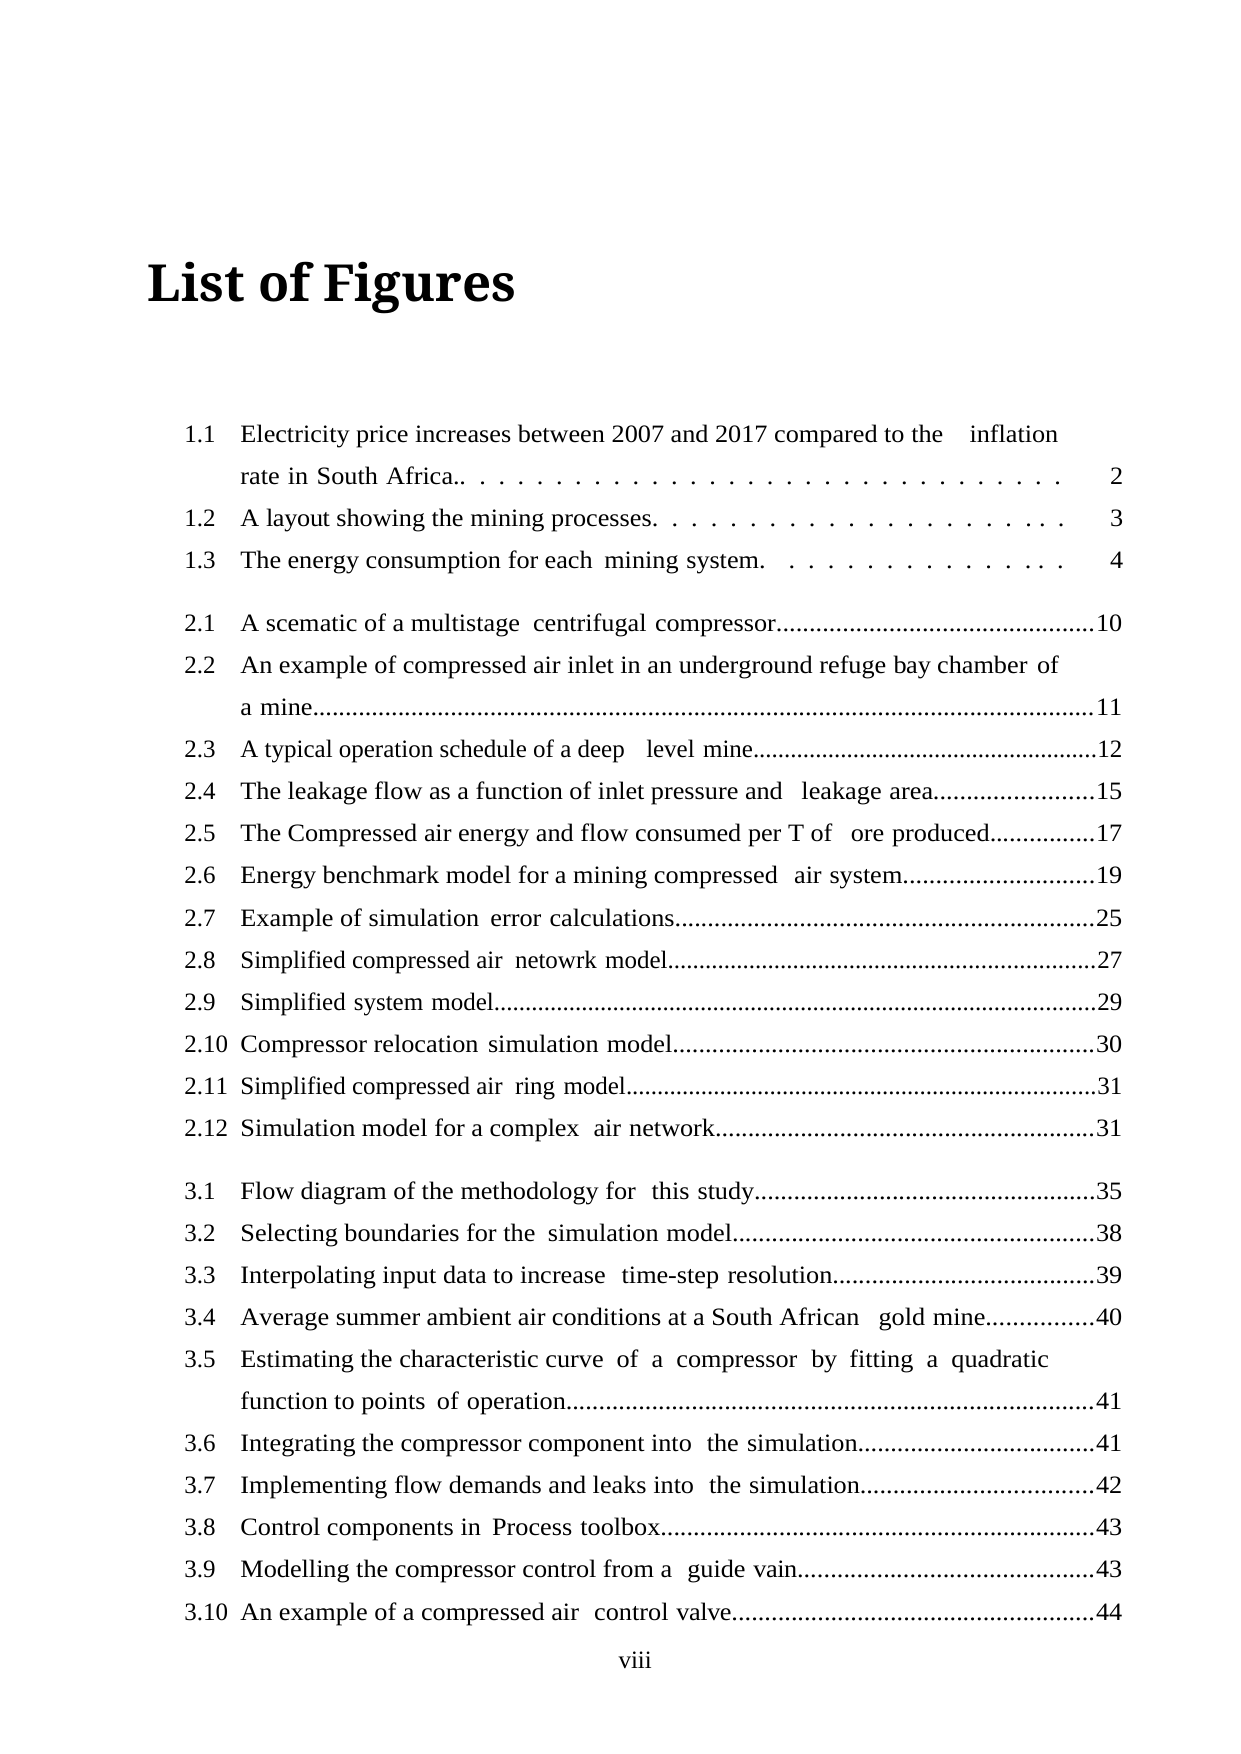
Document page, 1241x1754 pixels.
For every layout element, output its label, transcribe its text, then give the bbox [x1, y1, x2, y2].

list An example of compressed air inlet in an underground refuge bay chamber of [184, 650, 1134, 679]
list Control components in Process toolbox 43 [184, 1512, 1134, 1541]
list Example of simulation error calculations. 25 [184, 903, 1134, 931]
list Flow diagram of the methodology for this study 35 [184, 1176, 1134, 1205]
list Electricity price increases between 2007 and 2017 compared to the inflation [184, 419, 1134, 448]
list Integrating the compressor component into the simulation. 41 [184, 1428, 1134, 1457]
list Estimating the characteristic curve of a compressor by fitting a quadratic function to points of operation. 41 [184, 1344, 1122, 1415]
subtitle List of Figures [148, 247, 1134, 317]
list Selecting boundaries for the simulation model. 38 [184, 1218, 1134, 1247]
text a mine. 11 [240, 692, 1134, 721]
list Simplified system model. 29 [184, 987, 1134, 1016]
list Average summer ambient air conditions at a South African gold mine. 40 [184, 1302, 1134, 1331]
list A typical operation schedule of a deep level mine. 12 [184, 734, 1134, 763]
list An example of a compressed air control valve 44 [184, 1597, 1134, 1625]
list Interpolating input data to increase time-step resolution. 39 [184, 1260, 1134, 1289]
list A layout showing the mining processes. . . . . . . . . . . . . . . . . . . . . . 3 [184, 503, 1134, 532]
list The energy consumption for each mining system. . . . . . . . . . . . . . . . 4 [184, 545, 1134, 574]
list Implementing flow demands and leaks into the simulation. 42 [184, 1470, 1134, 1499]
text rate in South Africa.. . . . . . . . . . . . . . . . . . . . . . . . . . . . . . . . 2 [240, 461, 1134, 490]
list Simulation model for a complex air network. 31 [184, 1113, 1134, 1142]
list Compressor relocation simulation model. 30 [184, 1029, 1134, 1058]
list Energy benchmark model for a mining compressed air system 19 [184, 861, 1134, 889]
list A scematic of a multistage centrifugal compressor. 10 [184, 608, 1134, 637]
list Simplified compressed air netowrk model. 27 [184, 945, 1134, 973]
list The Compressed air energy and flow consumed per T of ore produced. 17 [184, 818, 1134, 847]
list Simplified compressed air ring model. 31 [184, 1071, 1134, 1100]
list The leakage flow as a function of inlet pressure and leakage area 15 [184, 776, 1134, 805]
list Modelling the compressor control from a guide vain 43 [184, 1554, 1134, 1583]
